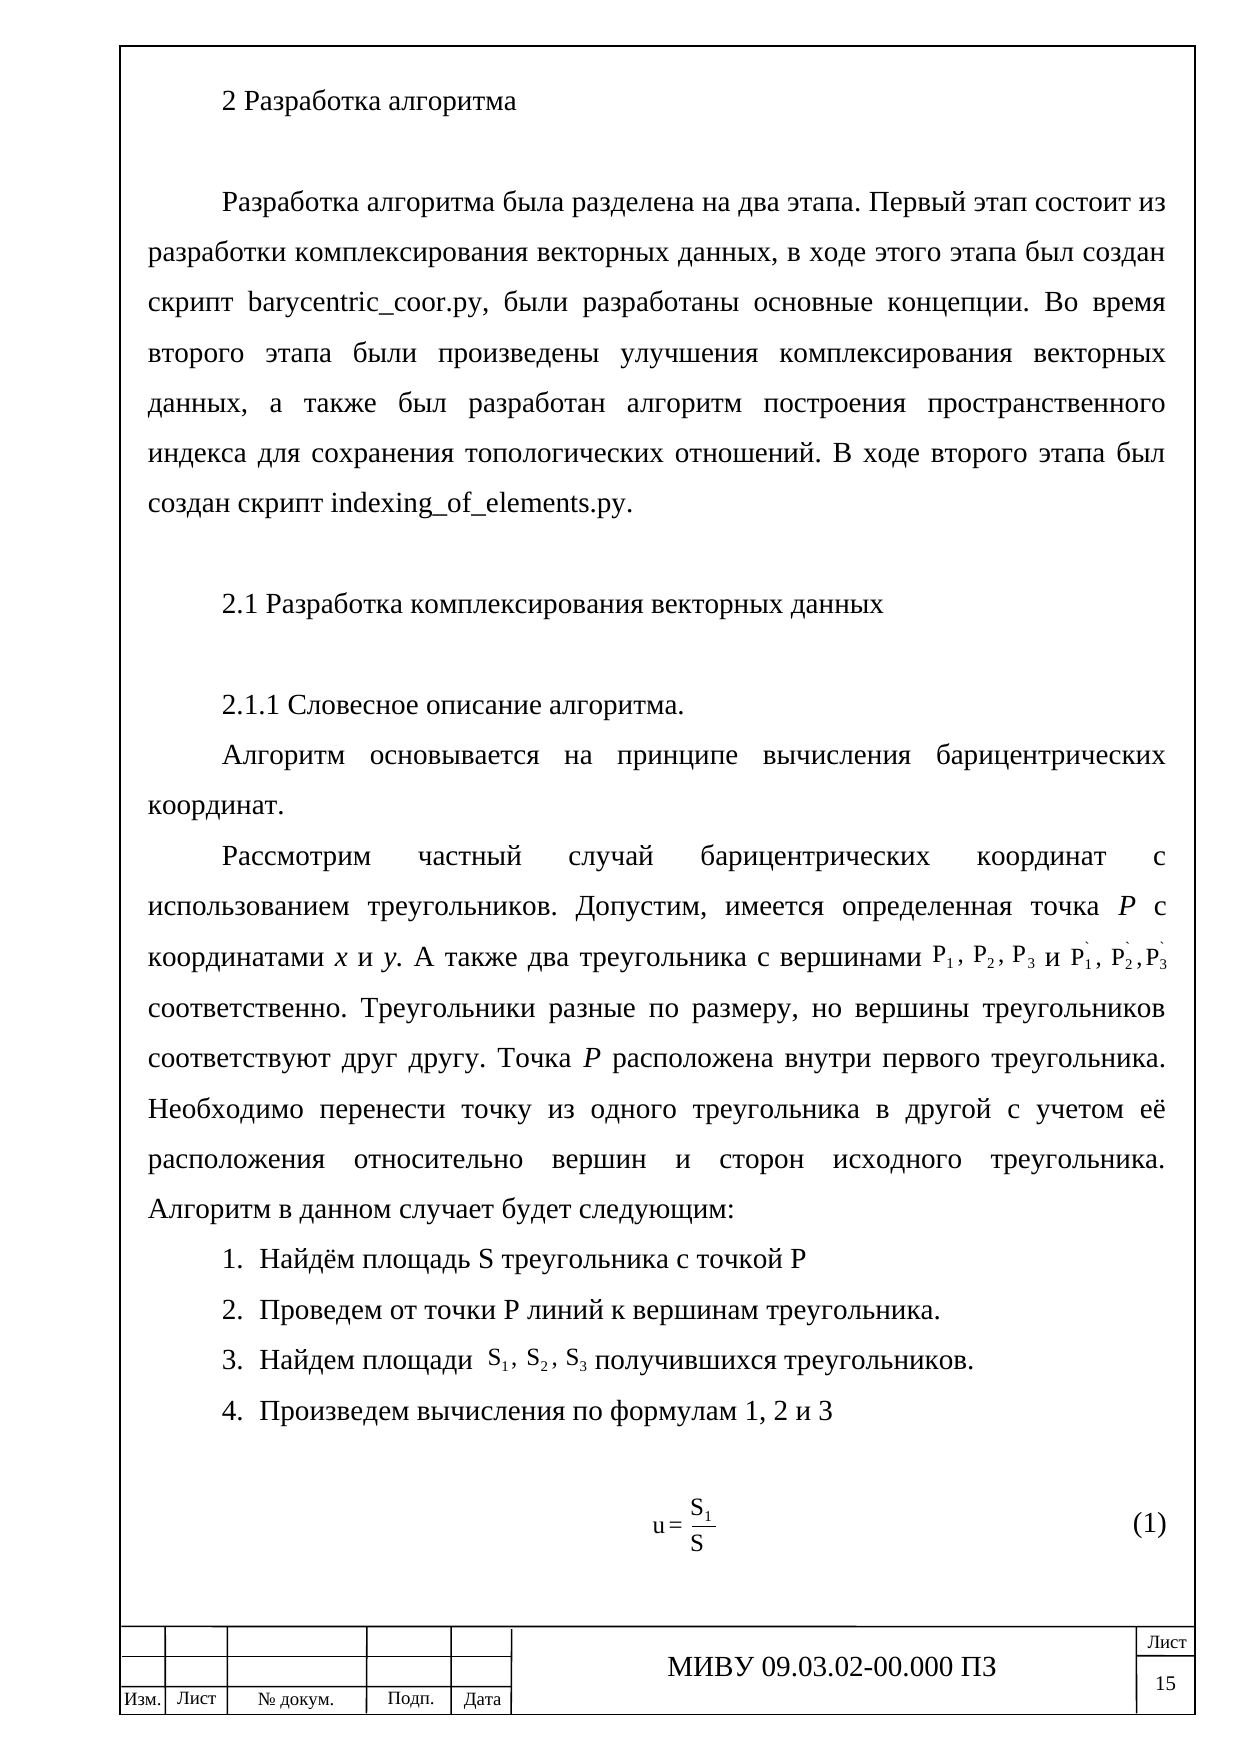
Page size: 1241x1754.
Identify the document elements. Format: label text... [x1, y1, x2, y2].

list Произведем вычисления по формулам 1, 2 и 3 [222, 1393, 1167, 1426]
list Проведем от точки P линий к вершинам треугольника. [222, 1292, 1167, 1326]
subtitle 2 Разработка алгоритма [148, 83, 1214, 117]
text (1) [222, 1493, 1167, 1556]
list Рассмотрим частный случай барицентрических координат с использованием треугольников. Допустим, имеется определенная точка P с координатами x и y. А также два треугольника с вершинами и соответственно. Треугольники разные по размеру, но вершины треугольников соответствуют друг другу. Точка P расположена внутри первого треугольника. Необходимо перенести точку из одного треугольника в другой с учетом её расположения относительно вершин и сторон исходного треугольника. Алгоритм в данном случает будет следующим: [148, 838, 1167, 1225]
subtitle 2.1 Разработка комплексирования векторных данных [148, 586, 1199, 620]
list 2.1.1 Словесное описание алгоритма. [148, 687, 1167, 720]
list Найдем площади получившихся треугольников. [222, 1342, 1167, 1376]
list Разработка алгоритма была разделена на два этапа. Первый этап состоит из разработки комплексирования векторных данных, в ходе этого этапа был создан скрипт barycentric_coor.py, были разработаны основные концепции. Во время второго этапа были произведены улучшения комплексирования векторных данных, а также был разработан алгоритм построения пространственного индекса для сохранения топологических отношений. В ходе второго этапа был создан скрипт indexing_of_elements.py. [148, 184, 1167, 519]
list Найдём площадь S треугольника с точкой P [222, 1242, 1167, 1275]
list Алгоритм основывается на принципе вычисления барицентрических координат. [148, 737, 1167, 821]
